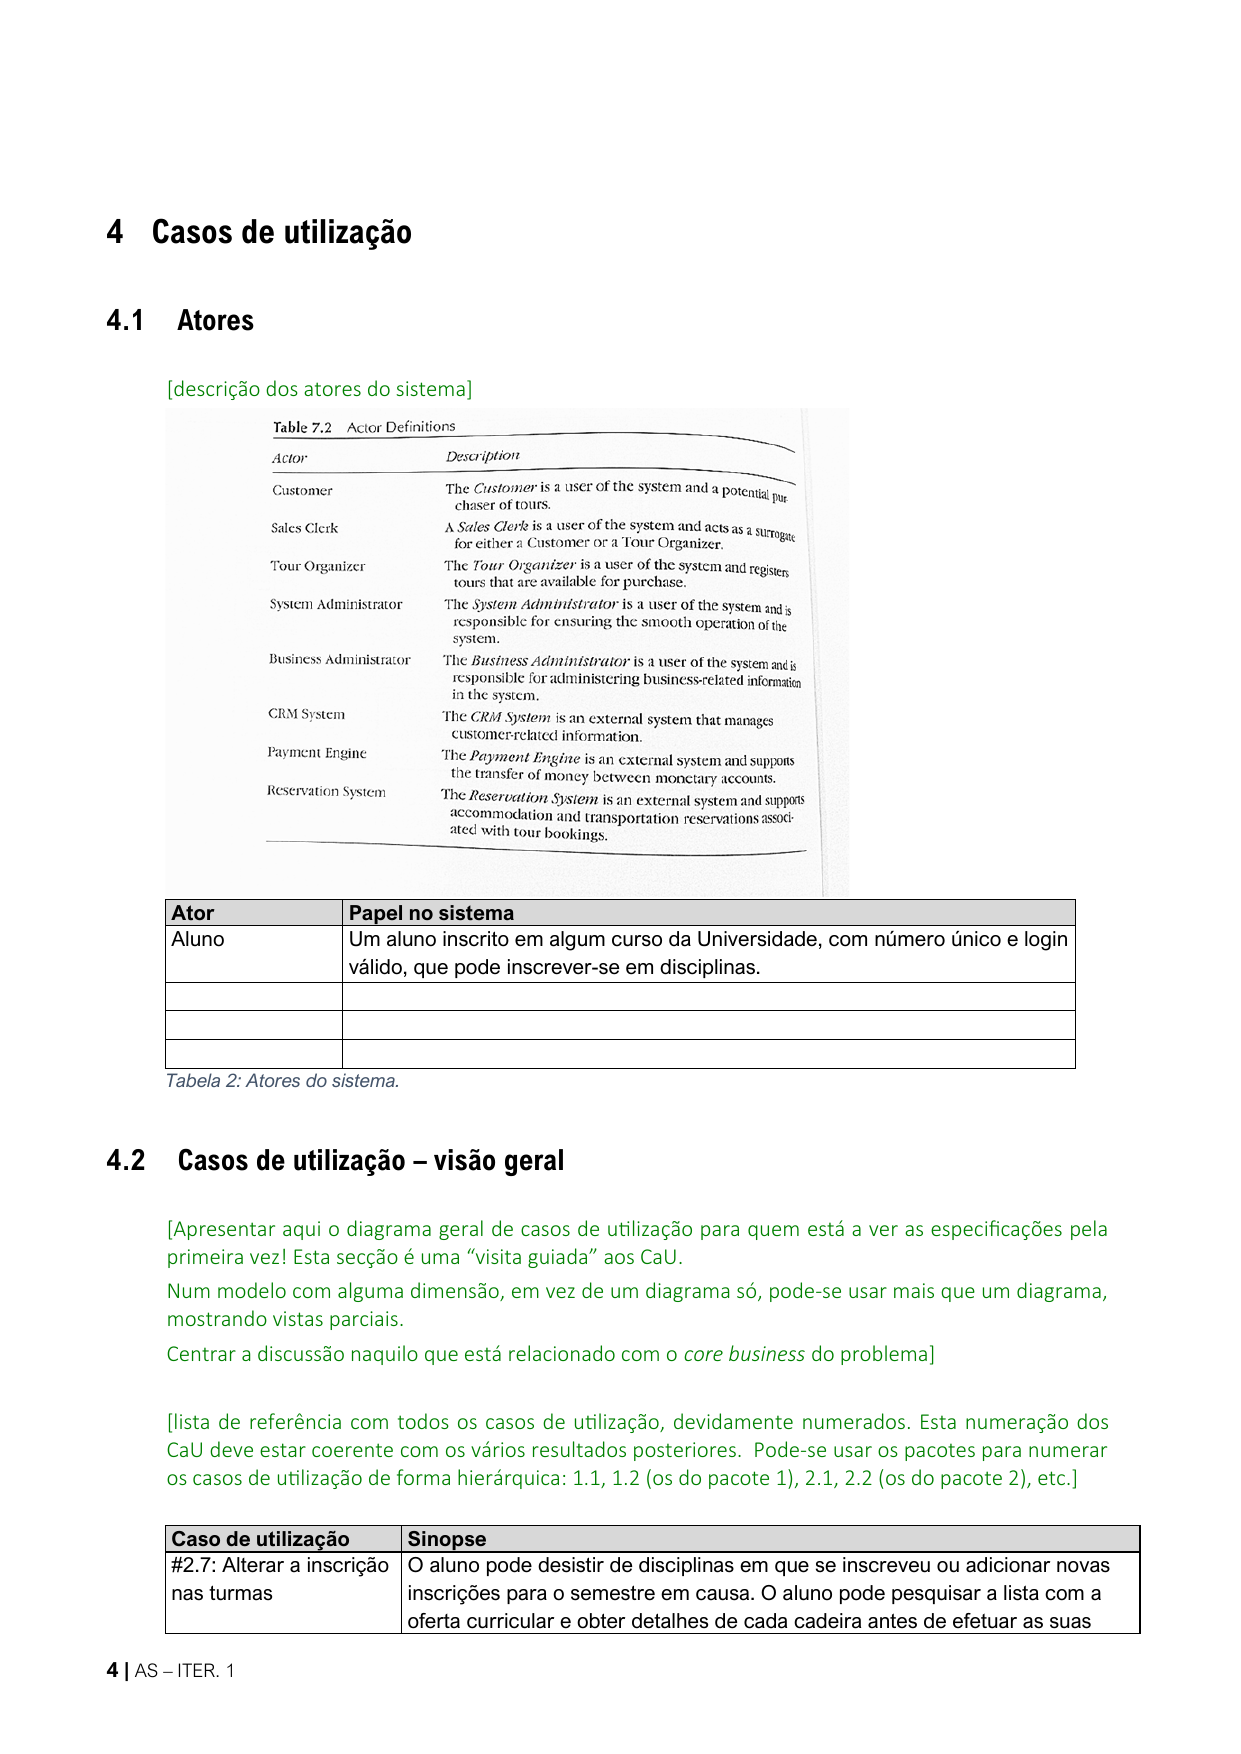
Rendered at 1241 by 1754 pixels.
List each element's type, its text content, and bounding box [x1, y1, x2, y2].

table_cell Aluno [166, 926, 342, 982]
table_cell [343, 1040, 1075, 1067]
picture [165, 408, 850, 897]
text Centrar a discussão naquilo que está relacionado com o core business do problema] [166, 1339, 1110, 1367]
text Tabela 2: Atores do sistema. [165, 1068, 1110, 1091]
table_cell Um aluno inscrito em algum curso da Universidade, com número único e login válido, que pode inscrever-se em disciplinas. [343, 926, 1075, 982]
table_cell [166, 1040, 342, 1067]
table_cell #2.7: Alterar a inscrição nas turmas [166, 1553, 401, 1633]
table_header Sinopse [402, 1526, 1139, 1551]
text [lista de referência com todos os casos de utilização, devidamente numerados. Esta numeração dos CaU deve estar coerente com os vários resultados posteriores. Pode-se usar os pacotes para numerar os casos de utilização de forma hierárquica: 1.1, 1.2 (os do pacote 1), 2.1, 2.2 (os do pacote 2), etc.] [166, 1407, 1110, 1491]
table_cell [343, 983, 1075, 1010]
table_cell [166, 983, 342, 1010]
subtitle Atores [106, 301, 1110, 337]
text [Apresentar aqui o diagrama geral de casos de utilização para quem está a ver as especificações pela primeira vez! Esta secção é uma “visita guiada” aos CaU. [166, 1214, 1110, 1270]
subtitle Casos de utilização [106, 211, 1110, 251]
text Num modelo com alguma dimensão, em vez de um diagrama só, pode-se usar mais que um diagrama, mostrando vistas parciais. [166, 1276, 1110, 1332]
table_header Caso de utilização [166, 1526, 401, 1551]
text [descrição dos atores do sistema] [166, 374, 1110, 402]
table_cell [343, 1011, 1075, 1039]
table_cell [166, 1011, 342, 1039]
table_header Ator [166, 900, 342, 925]
table_header Papel no sistema [343, 900, 1075, 925]
subtitle Casos de utilização – visão geral [106, 1141, 1110, 1177]
